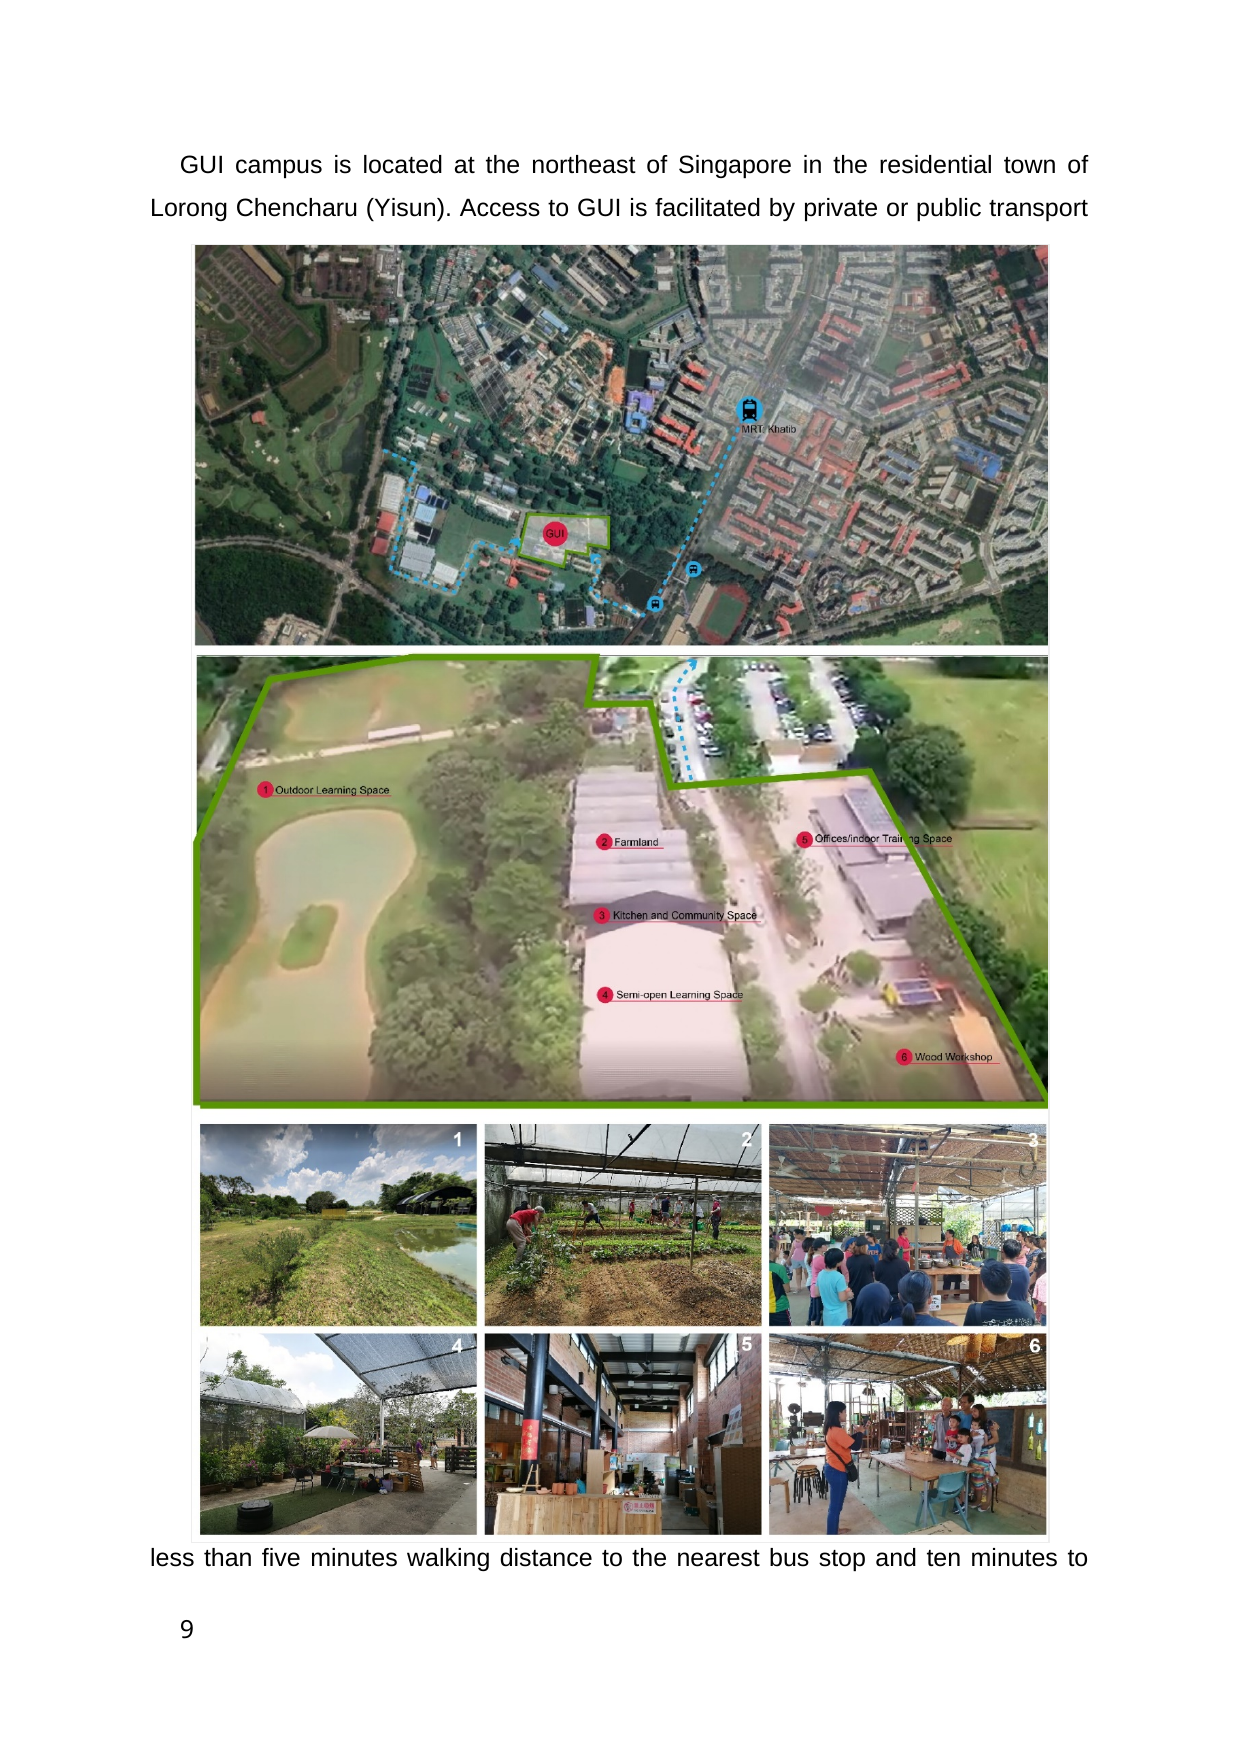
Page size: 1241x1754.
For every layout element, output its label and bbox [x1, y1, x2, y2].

picture [192, 245, 1048, 1542]
text [150, 150, 1090, 1572]
